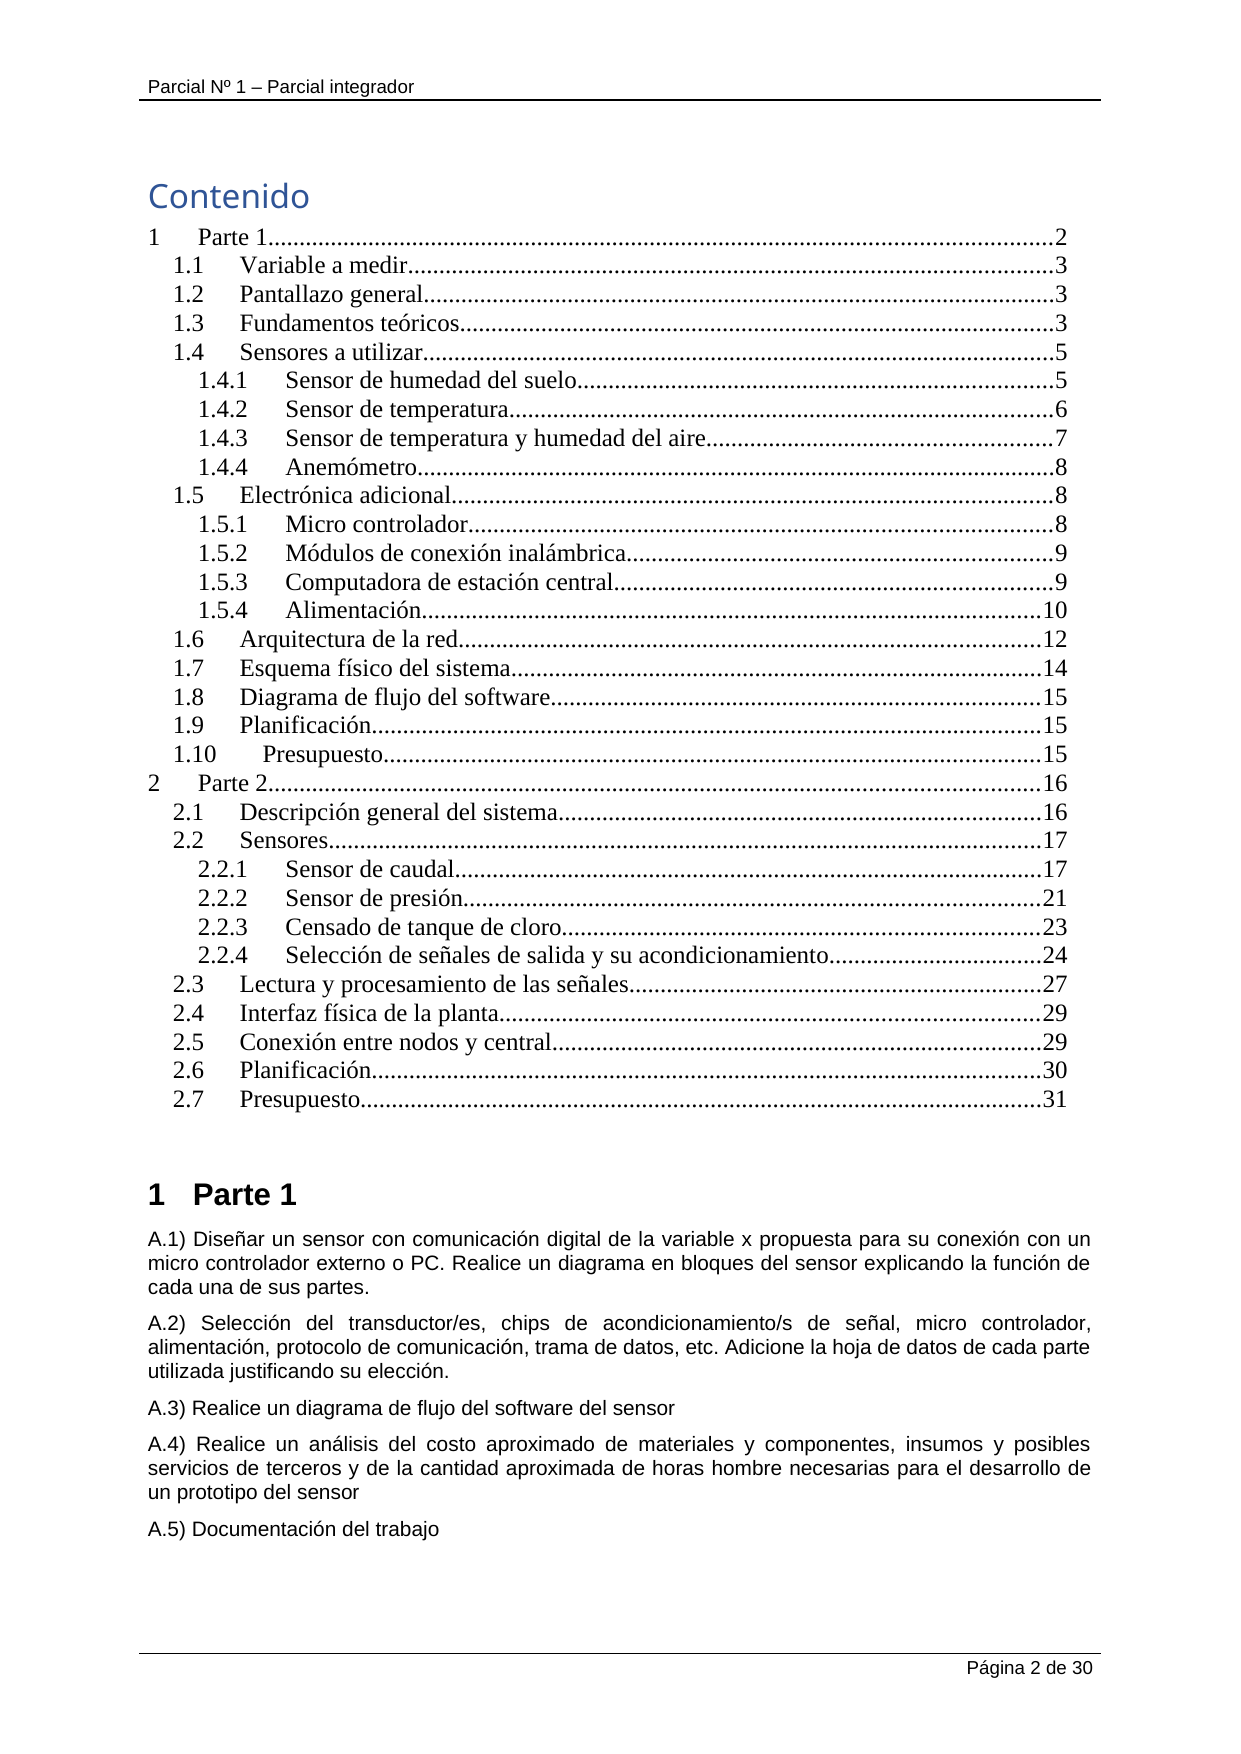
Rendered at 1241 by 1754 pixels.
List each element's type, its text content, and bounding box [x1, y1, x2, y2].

text A.5) Documentación del trabajo [148, 1516, 1092, 1540]
text A.3) Realice un diagrama de flujo del software del sensor [148, 1396, 1092, 1419]
text A.4) Realice un análisis del costo aproximado de materiales y componentes, insumos y posibles servicios de terceros y de la cantidad aproximada de horas hombre necesarias para el desarrollo de un prototipo del sensor [148, 1432, 1092, 1504]
text A.1) Diseñar un sensor con comunicación digital de la variable x propuesta para su conexión con un micro controlador externo o PC. Realice un diagrama en bloques del sensor explicando la función de cada una de sus partes. [148, 1227, 1092, 1299]
text A.2) Selección del transductor/es, chips de acondicionamiento/s de señal, micro controlador, alimentación, protocolo de comunicación, trama de datos, etc. Adicione la hoja de datos de cada parte utilizada justificando su elección. [148, 1311, 1092, 1383]
subtitle Parte 1 [139, 1174, 1101, 1214]
